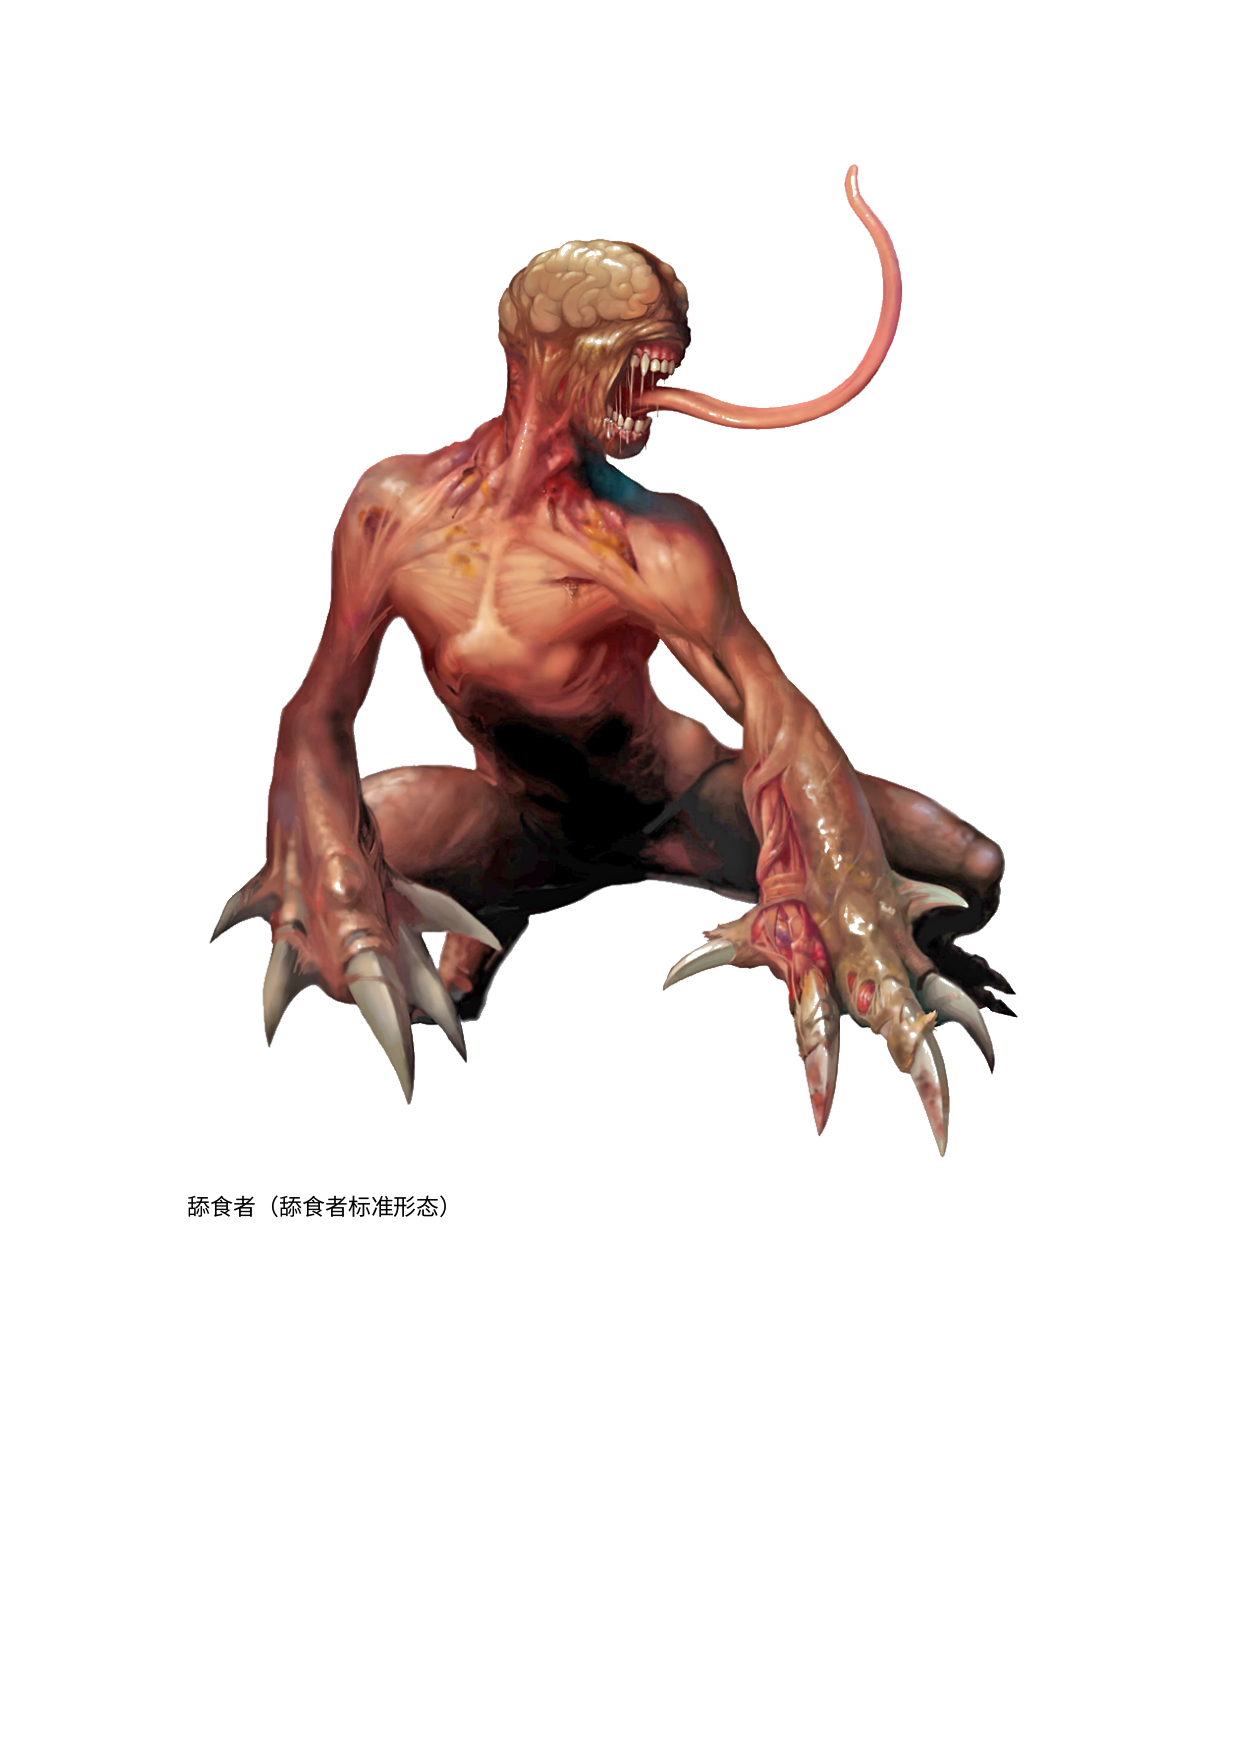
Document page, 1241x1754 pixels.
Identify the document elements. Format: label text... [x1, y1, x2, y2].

text 舔食者（舔食者标准形态） [187, 1189, 1053, 1222]
picture [187, 150, 1053, 1168]
